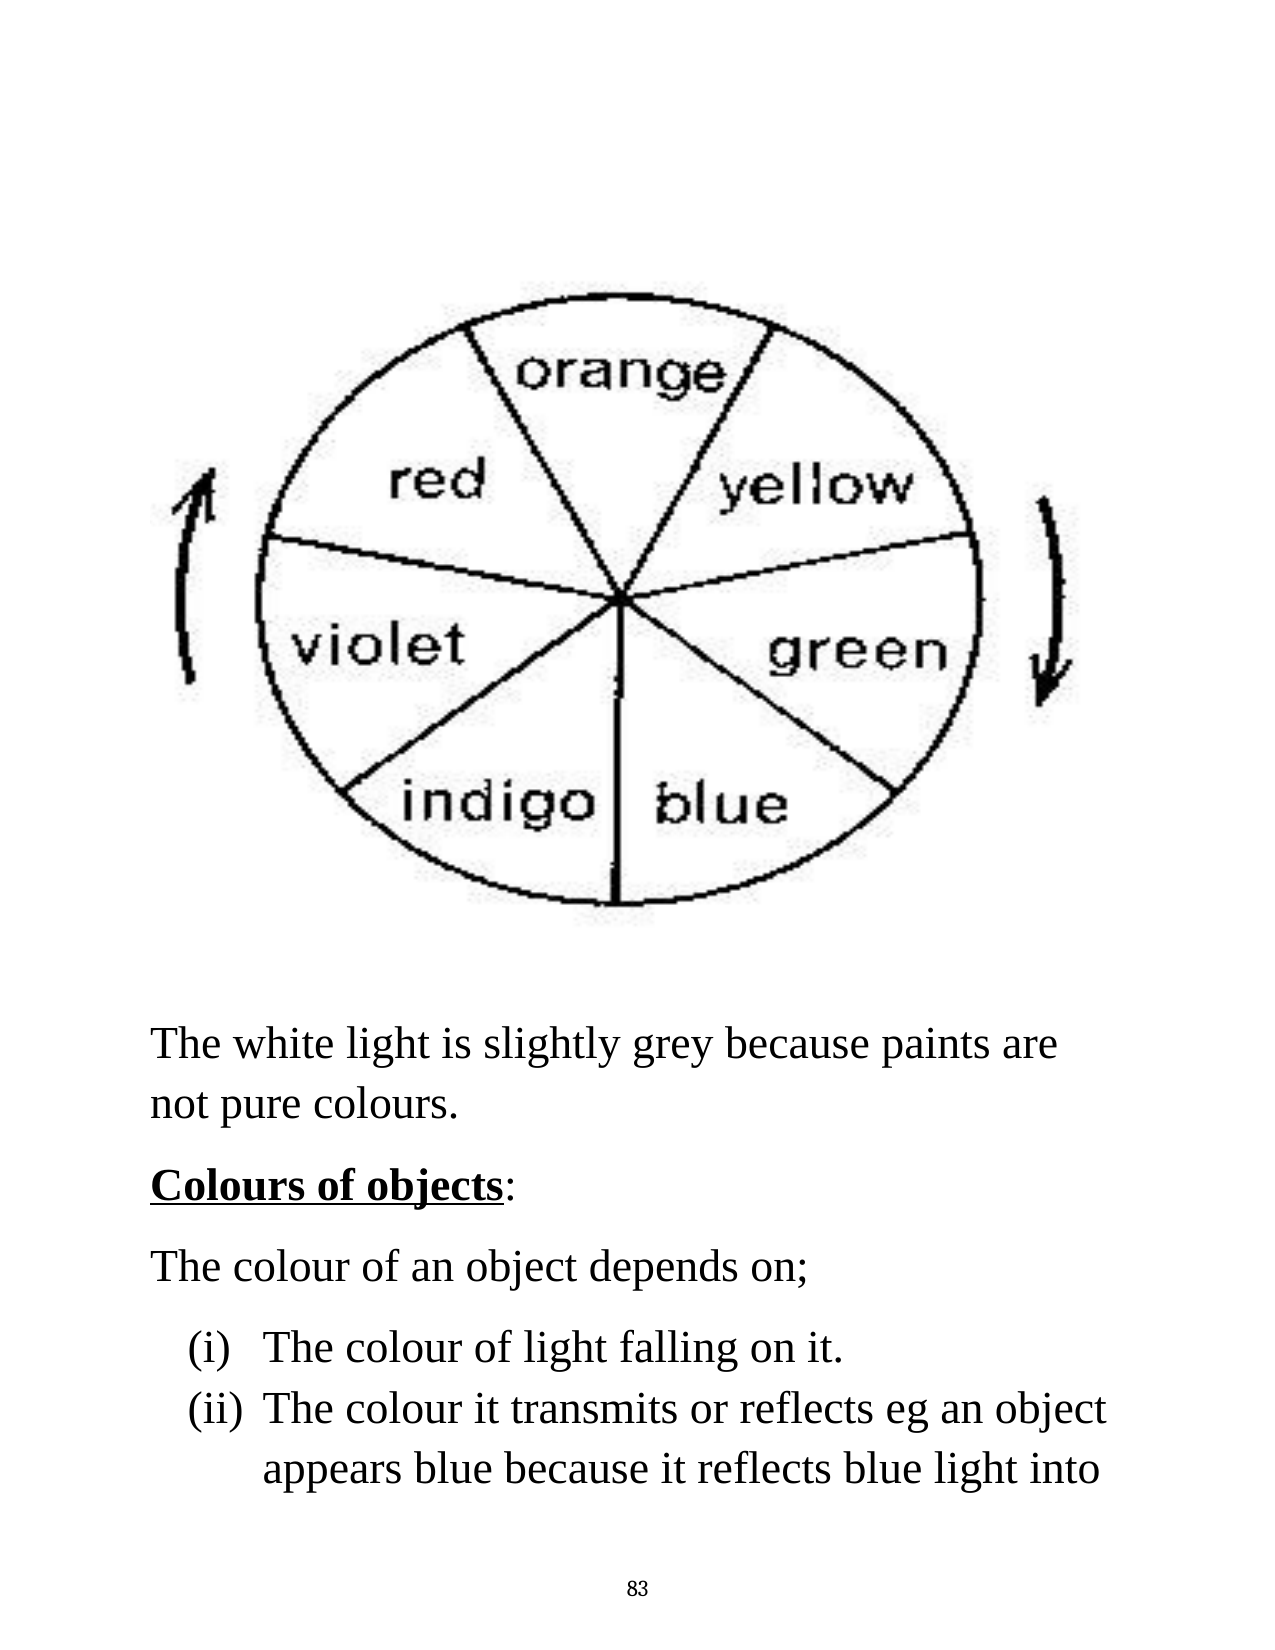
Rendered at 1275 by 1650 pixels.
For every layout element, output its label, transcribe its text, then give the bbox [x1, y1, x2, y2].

text The white light is slightly grey because paints are not pure colours. [150, 1015, 1125, 1128]
list The colour of light falling on it. [187, 1320, 1125, 1373]
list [187, 1380, 1125, 1494]
text Colours of objects: [150, 1157, 1125, 1210]
picture [150, 150, 1275, 991]
text The colour of an object depends on; [150, 1238, 1125, 1291]
